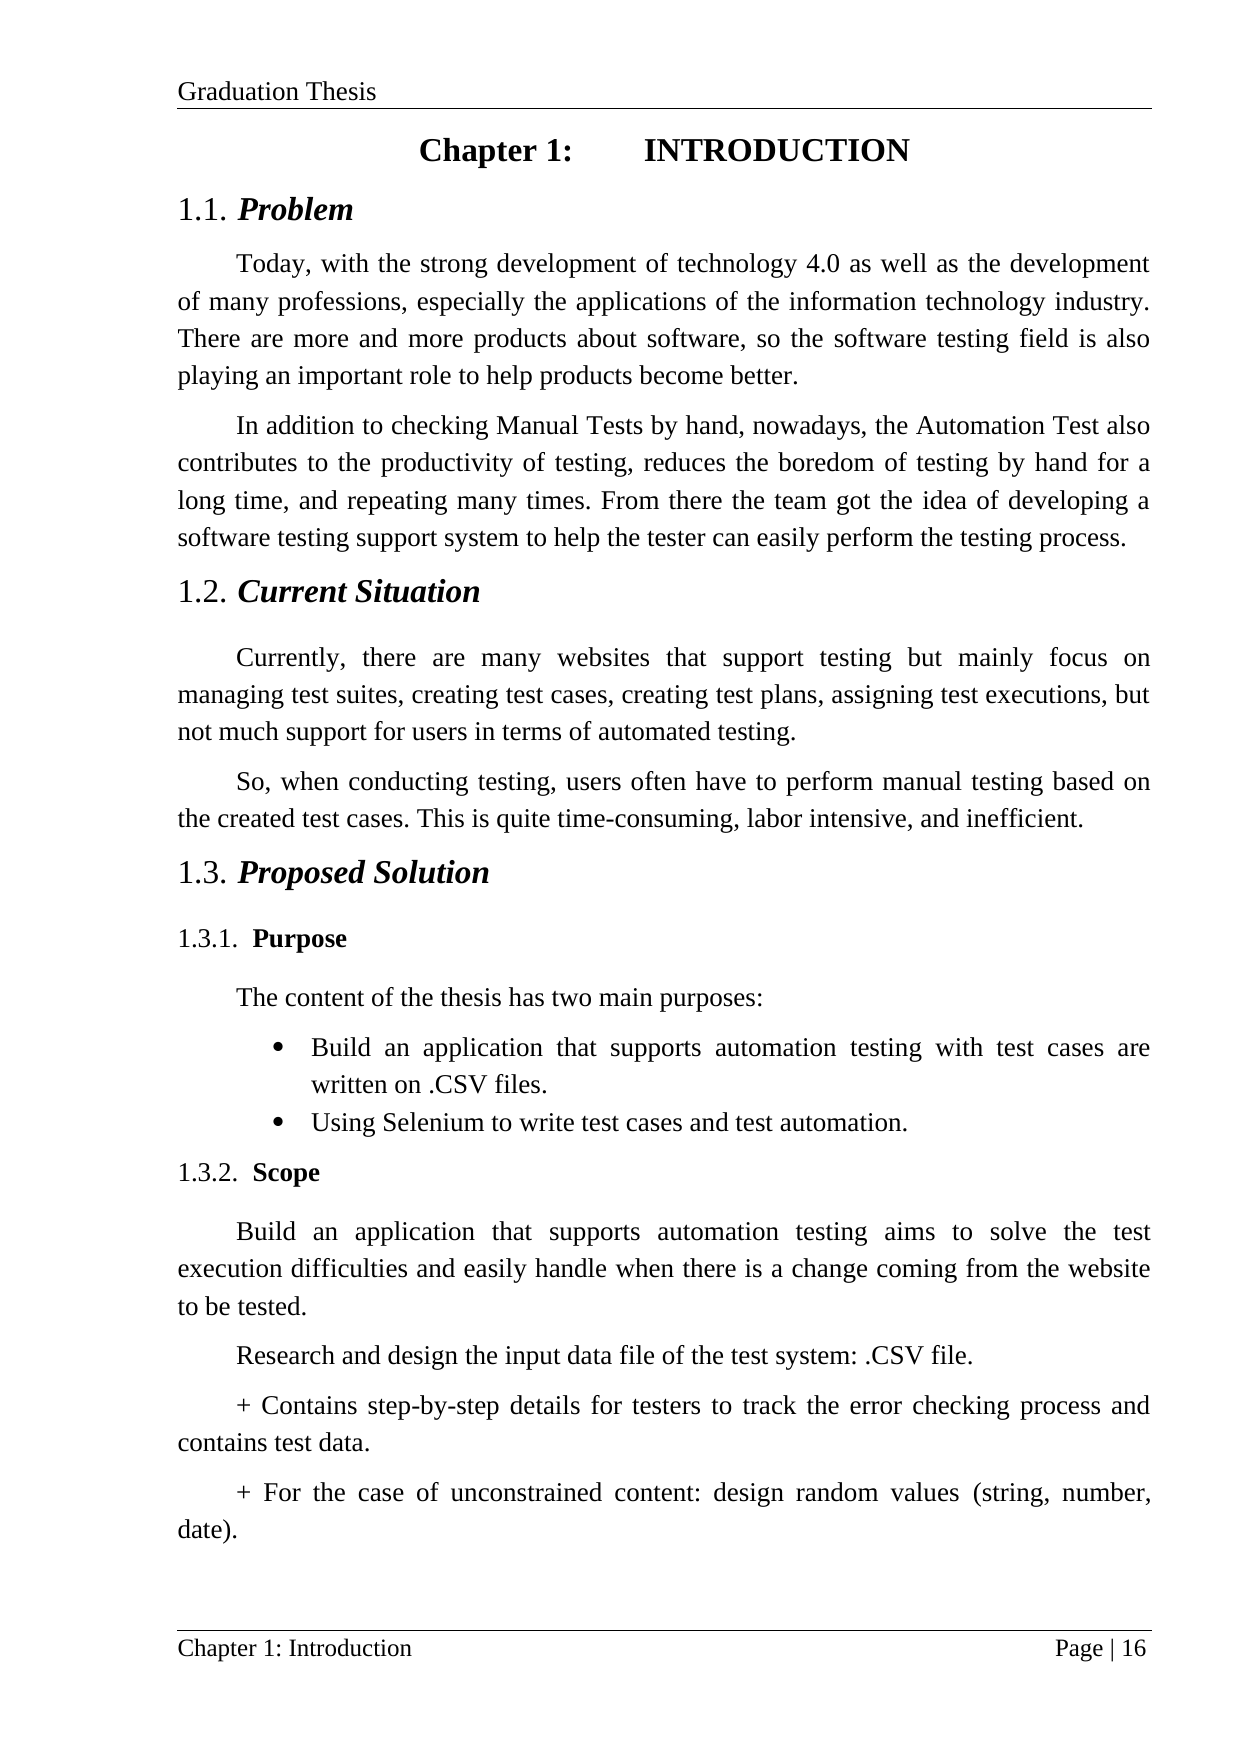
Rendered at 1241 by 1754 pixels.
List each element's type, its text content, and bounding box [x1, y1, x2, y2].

subtitle INTRODUCTION [177, 131, 1152, 169]
list Build an application that supports automation testing with test cases are written on .CSV files. [273, 1031, 1152, 1100]
list Using Selenium to write test cases and test automation. [273, 1106, 1152, 1137]
subtitle Problem [177, 189, 1152, 227]
text Currently, there are many websites that support testing but mainly focus on managing test suites, creating test cases, creating test plans, assigning test executions, but not much support for users in terms of automated testing. [177, 641, 1152, 747]
text The content of the thesis has two main purposes: [177, 981, 1152, 1013]
subtitle Proposed Solution [177, 852, 1152, 891]
subtitle Scope [177, 1156, 1152, 1187]
text Research and design the input data file of the test system: .CSV file. [177, 1339, 1152, 1371]
text Today, with the strong development of technology 4.0 as well as the development of many professions, especially the applications of the information technology industry. There are more and more products about software, so the software testing field is also playing an important role to help products become better. [177, 247, 1152, 391]
text So, when conducting testing, users often have to perform manual testing based on the created test cases. This is quite time-consuming, labor intensive, and inefficient. [177, 765, 1152, 834]
text + Contains step-by-step details for testers to track the error checking process and contains test data. [177, 1389, 1152, 1458]
text Build an application that supports automation testing aims to solve the test execution difficulties and easily handle when there is a change coming from the website to be tested. [177, 1215, 1152, 1321]
text In addition to checking Manual Tests by hand, nowadays, the Automation Test also contributes to the productivity of testing, reduces the boredom of testing by hand for a long time, and repeating many times. From there the team got the idea of developing a software testing support system to help the tester can easily perform the testing process. [177, 409, 1152, 552]
text + For the case of unconstrained content: design random values ​​(string, number, date). [177, 1476, 1152, 1545]
subtitle Current Situation [177, 571, 1152, 609]
subtitle Purpose [177, 922, 1152, 953]
